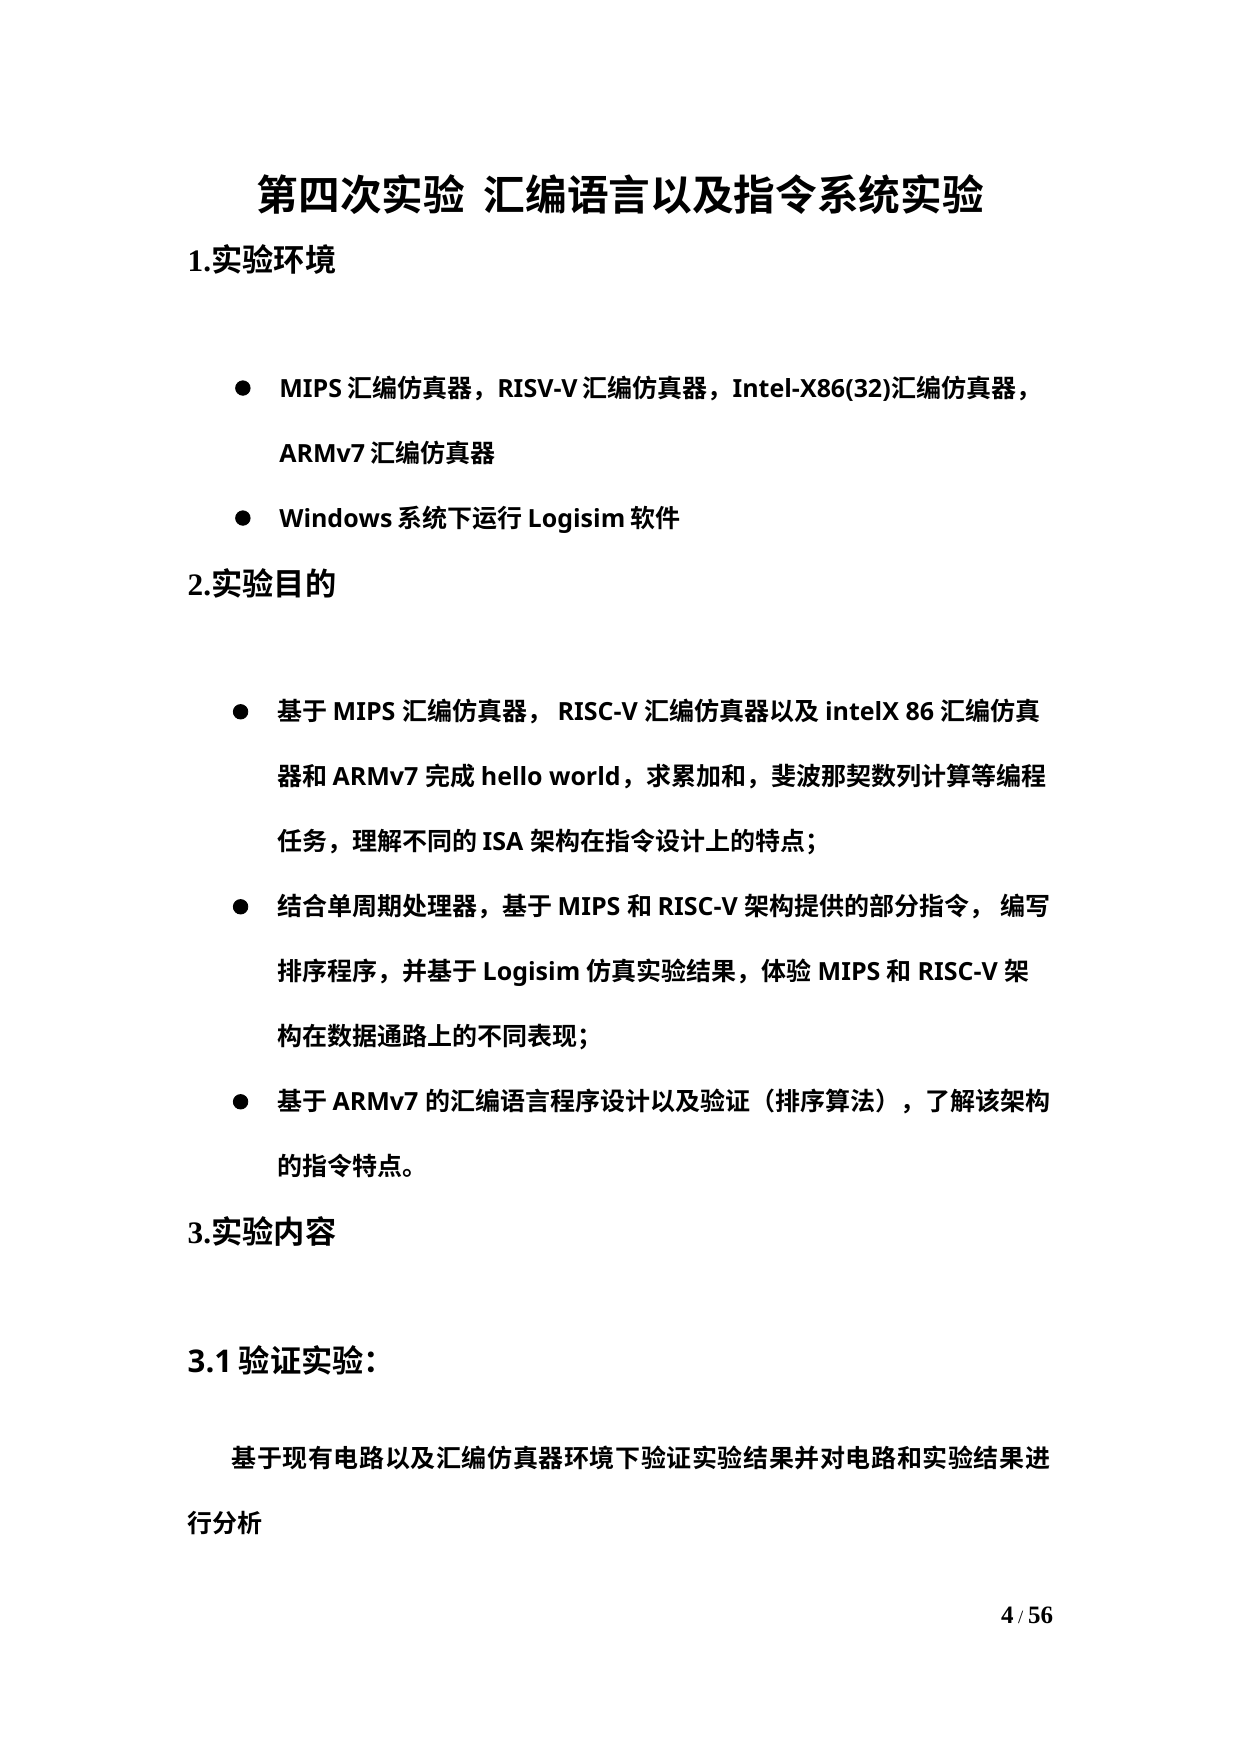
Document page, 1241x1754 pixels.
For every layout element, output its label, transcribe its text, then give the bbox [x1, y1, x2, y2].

subtitle 3.1验证实验： [187, 1326, 1053, 1391]
text 基于现有电路以及汇编仿真器环境下验证实验结果并对电路和实验结果进行分析 [187, 1424, 1053, 1554]
list 结合单周期处理器，基于 MIPS 和 RISC-V 架构提供的部分指令， 编写排序程序，并基于 Logisim 仿真实验结果，体验 MIPS 和 RISC-V 架构在数据通路上的不同表现； [231, 872, 1053, 1067]
list MIPS汇编仿真器，RISV-V汇编仿真器，Intel-X86(32)汇编仿真器，ARMv7汇编仿真器 [233, 354, 1053, 484]
subtitle 3.实验内容 [187, 1197, 1053, 1262]
list 基于 MIPS 汇编仿真器， RISC-V 汇编仿真器以及 intelX 86 汇编仿真器和 ARMv7 完成 hello world，求累加和，斐波那契数列计算等编程任务，理解不同的 ISA 架构在指令设计上的特点； [231, 677, 1053, 872]
text 第四次实验 汇编语言以及指令系统实验 [187, 160, 1053, 225]
list Windows系统下运行Logisim软件 [233, 484, 1053, 549]
subtitle 1.实验环境 [187, 225, 1053, 290]
subtitle 2.实验目的 [187, 549, 1053, 614]
list 基于 ARMv7 的汇编语言程序设计以及验证（排序算法），了解该架构的指令特点。 [231, 1067, 1053, 1197]
